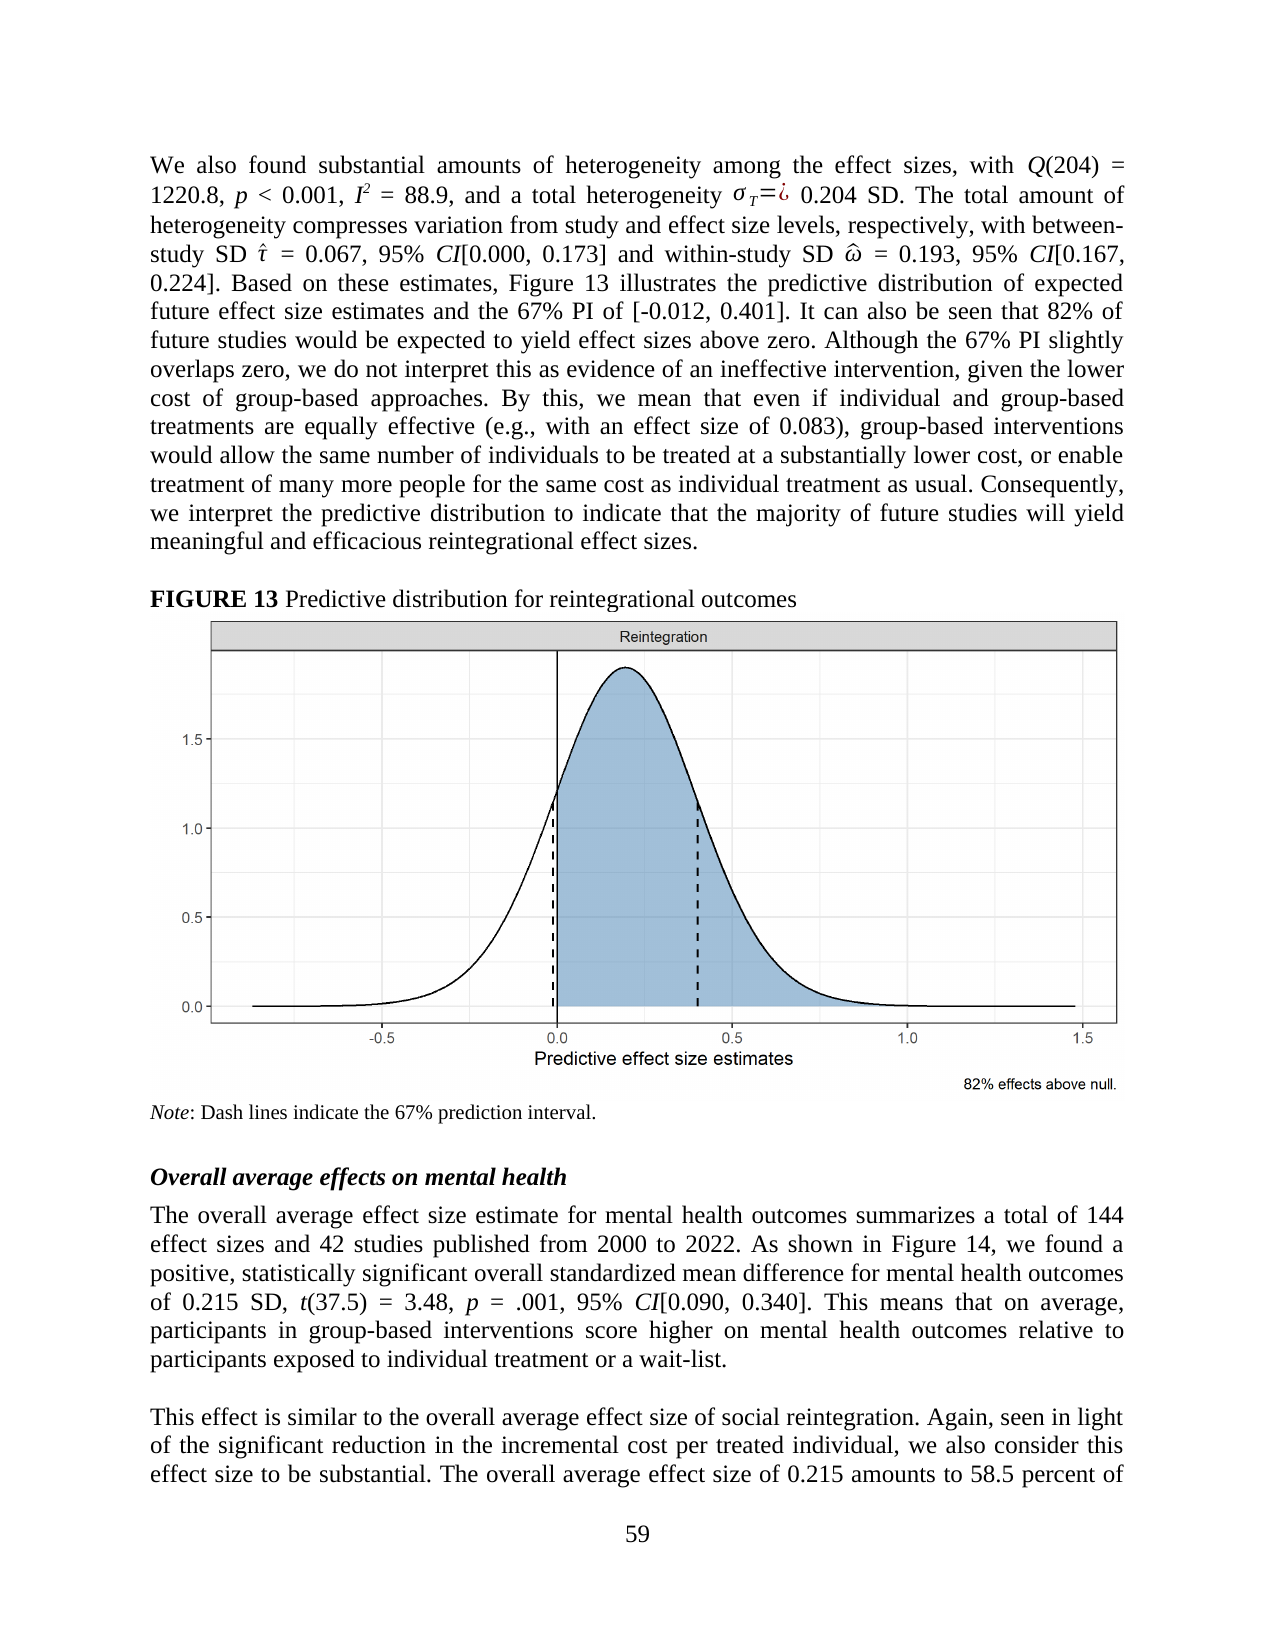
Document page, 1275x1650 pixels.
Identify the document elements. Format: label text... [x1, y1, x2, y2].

text FIGURE 13 Predictive distribution for reintegrational outcomes [150, 584, 1125, 612]
subtitle Overall average effects on mental health [150, 1162, 1125, 1191]
picture [150, 612, 1125, 1101]
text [150, 1402, 1125, 1488]
text We also found substantial amounts of heterogeneity among the effect sizes, with Q(204) = 1220.8, p < 0.001, I2 = 88.9, and a total heterogeneity 0.204 SD. The total amount of heterogeneity compresses variation from study and effect size levels, respectively, with between-study SD = 0.067, 95% CI[0.000, 0.173] and within-study SD = 0.193, 95% CI[0.167, 0.224]. Based on these estimates, Figure 13 illustrates the predictive distribution of expected future effect size estimates and the 67% PI of [-0.012, 0.401]. It can also be seen that 82% of future studies would be expected to yield effect sizes above zero. Although the 67% PI slightly overlaps zero, we do not interpret this as evidence of an ineffective intervention, given the lower cost of group-based approaches. By this, we mean that even if individual and group-based treatments are equally effective (e.g., with an effect size of 0.083), group-based interventions would allow the same number of individuals to be treated at a substantially lower cost, or enable treatment of many more people for the same cost as individual treatment as usual. Consequently, we interpret the predictive distribution to indicate that the majority of future studies will yield meaningful and efficacious reintegrational effect sizes. [150, 150, 1125, 555]
text Note: Dash lines indicate the 67% prediction interval. [150, 1101, 1125, 1124]
text The overall average effect size estimate for mental health outcomes summarizes a total of 144 effect sizes and 42 studies published from 2000 to 2022. As shown in Figure 14, we found a positive, statistically significant overall standardized mean difference for mental health outcomes of 0.215 SD, t(37.5) = 3.48, p = .001, 95% CI[0.090, 0.340]. This means that on average, participants in group-based interventions score higher on mental health outcomes relative to participants exposed to individual treatment or a wait-list. [150, 1200, 1125, 1373]
